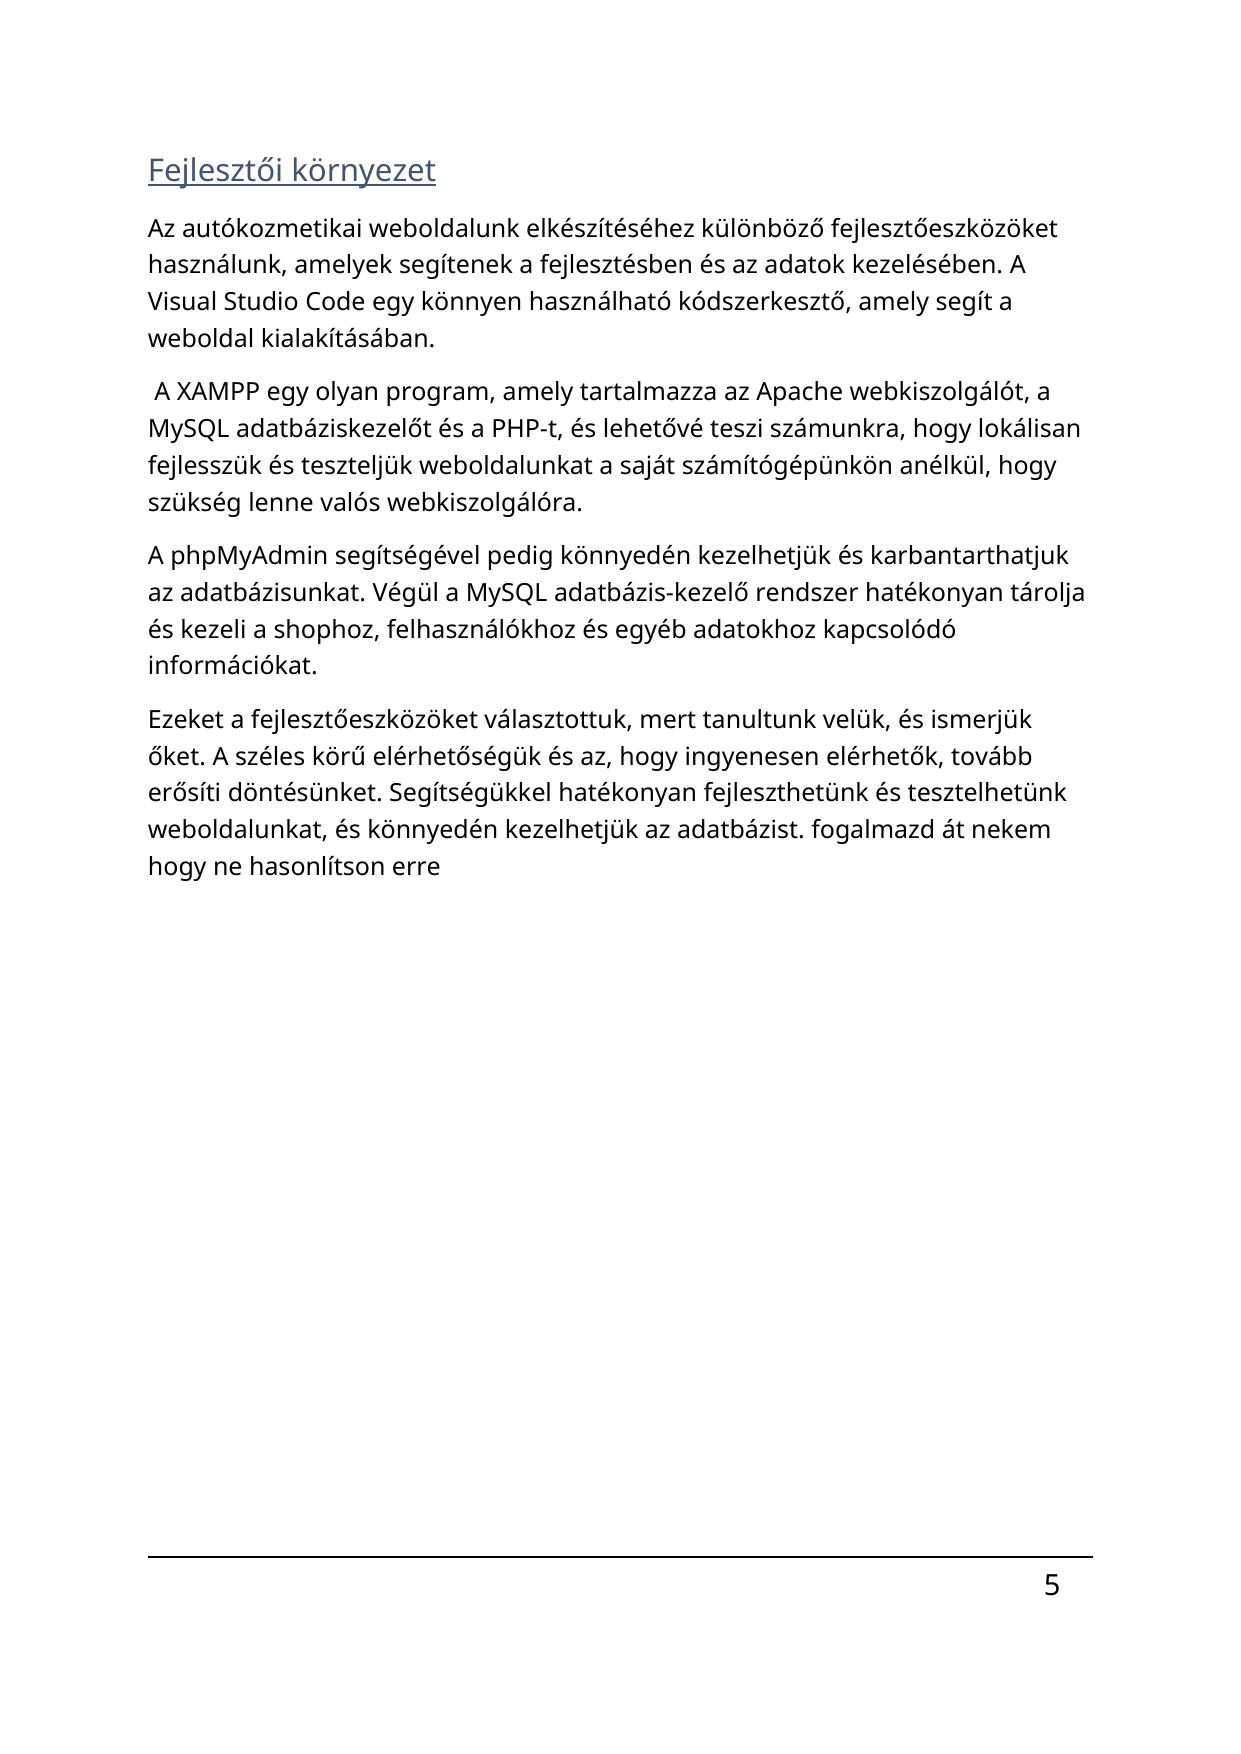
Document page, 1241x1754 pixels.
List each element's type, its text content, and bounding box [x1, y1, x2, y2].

text 5 [148, 1558, 1093, 1604]
text Fejlesztői környezet [148, 148, 1093, 190]
text A phpMyAdmin segítségével pedig könnyedén kezelhetjük és karbantarthatjuk az adatbázisunkat. Végül a MySQL adatbázis-kezelő rendszer hatékonyan tárolja és kezeli a shophoz, felhasználókhoz és egyéb adatokhoz kapcsolódó információkat. [148, 538, 1093, 682]
text Ezeket a fejlesztőeszközöket választottuk, mert tanultunk velük, és ismerjük őket. A széles körű elérhetőségük és az, hogy ingyenesen elérhetők, tovább erősíti döntésünket. Segítségükkel hatékonyan fejleszthetünk és tesztelhetünk weboldalunkat, és könnyedén kezelhetjük az adatbázist. fogalmazd át nekem hogy ne hasonlítson erre [148, 701, 1093, 883]
text Az autókozmetikai weboldalunk elkészítéséhez különböző fejlesztőeszközöket használunk, amelyek segítenek a fejlesztésben és az adatok kezelésében. A Visual Studio Code egy könnyen használható kódszerkesztő, amely segít a weboldal kialakításában. [148, 210, 1093, 354]
text A XAMPP egy olyan program, amely tartalmazza az Apache webkiszolgálót, a MySQL adatbáziskezelőt és a PHP-t, és lehetővé teszi számunkra, hogy lokálisan fejlesszük és teszteljük weboldalunkat a saját számítógépünkön anélkül, hogy szükség lenne valós webkiszolgálóra. [148, 374, 1093, 518]
